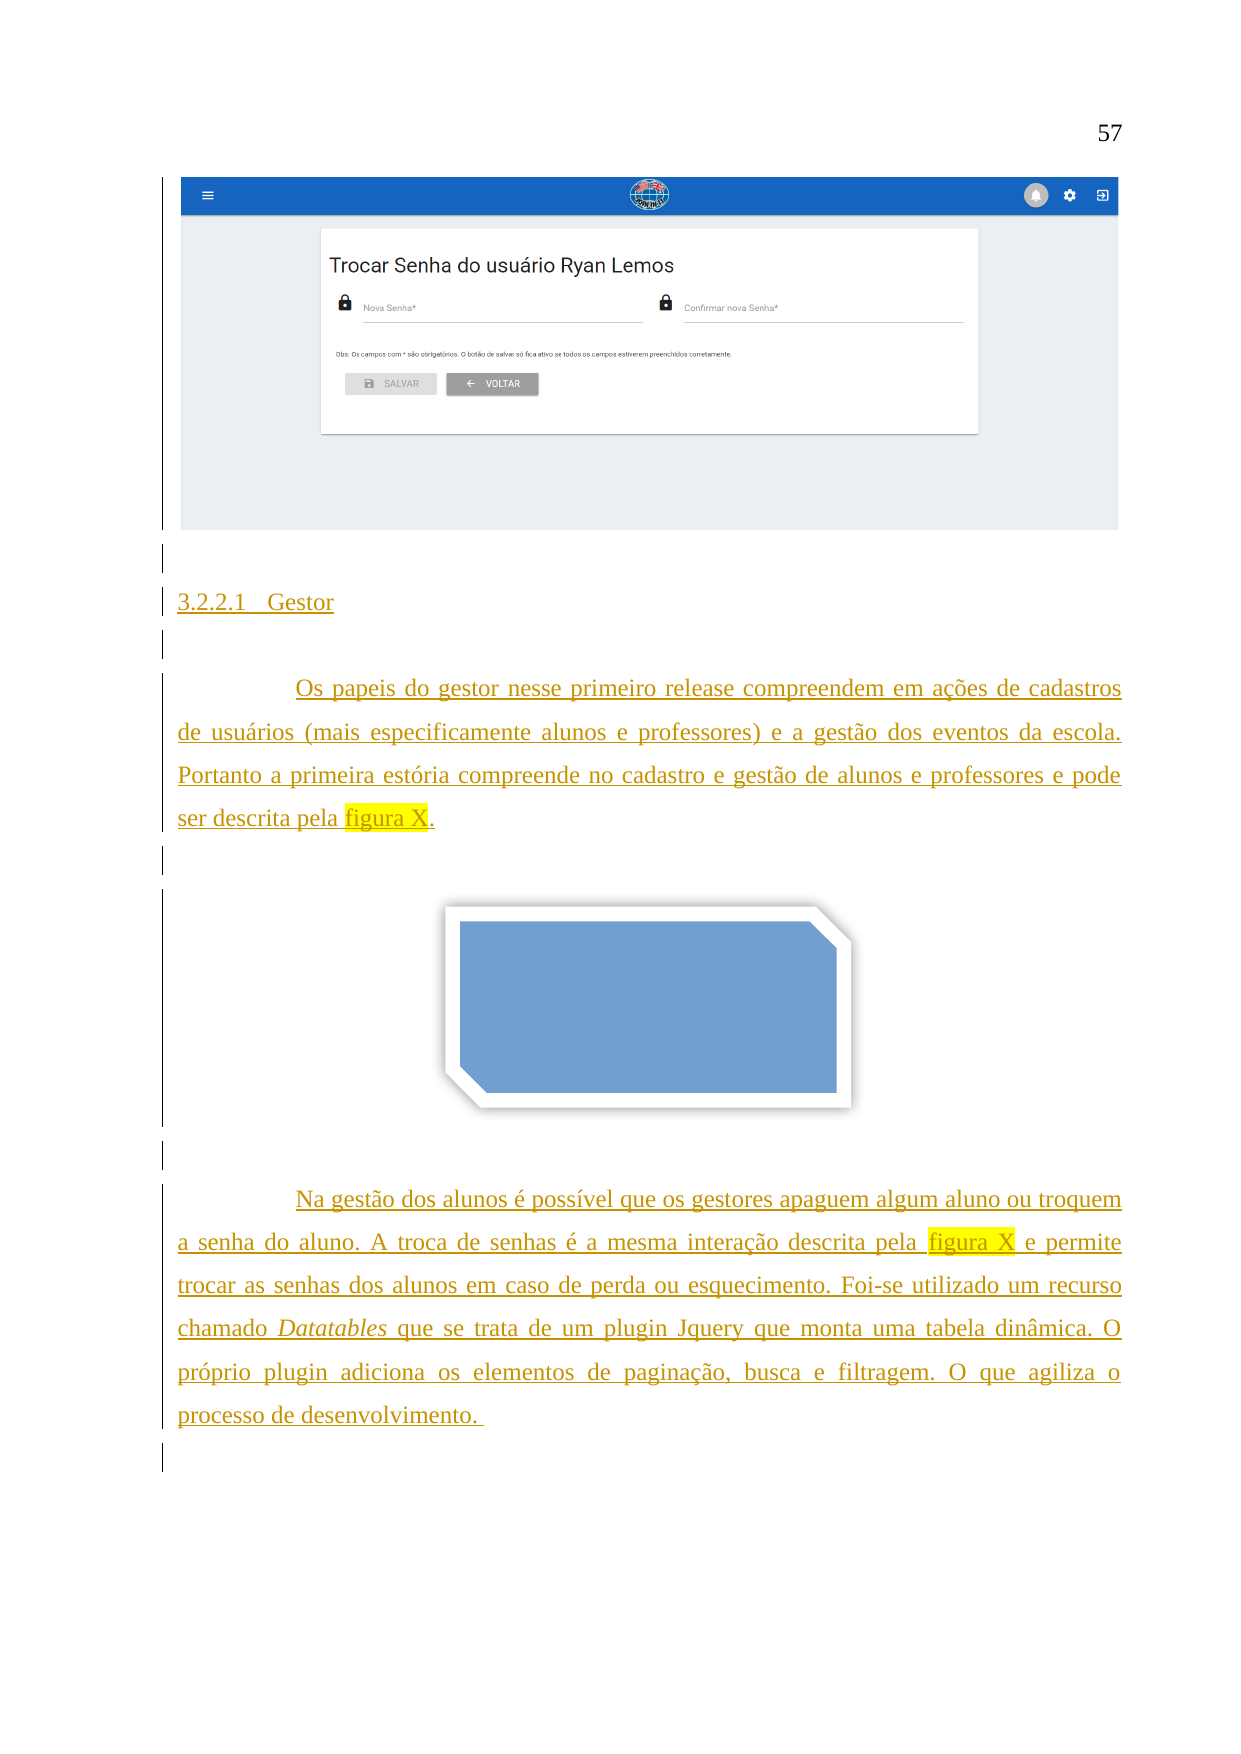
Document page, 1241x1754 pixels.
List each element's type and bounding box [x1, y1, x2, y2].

picture [181, 177, 1119, 530]
picture [460, 922, 836, 1093]
